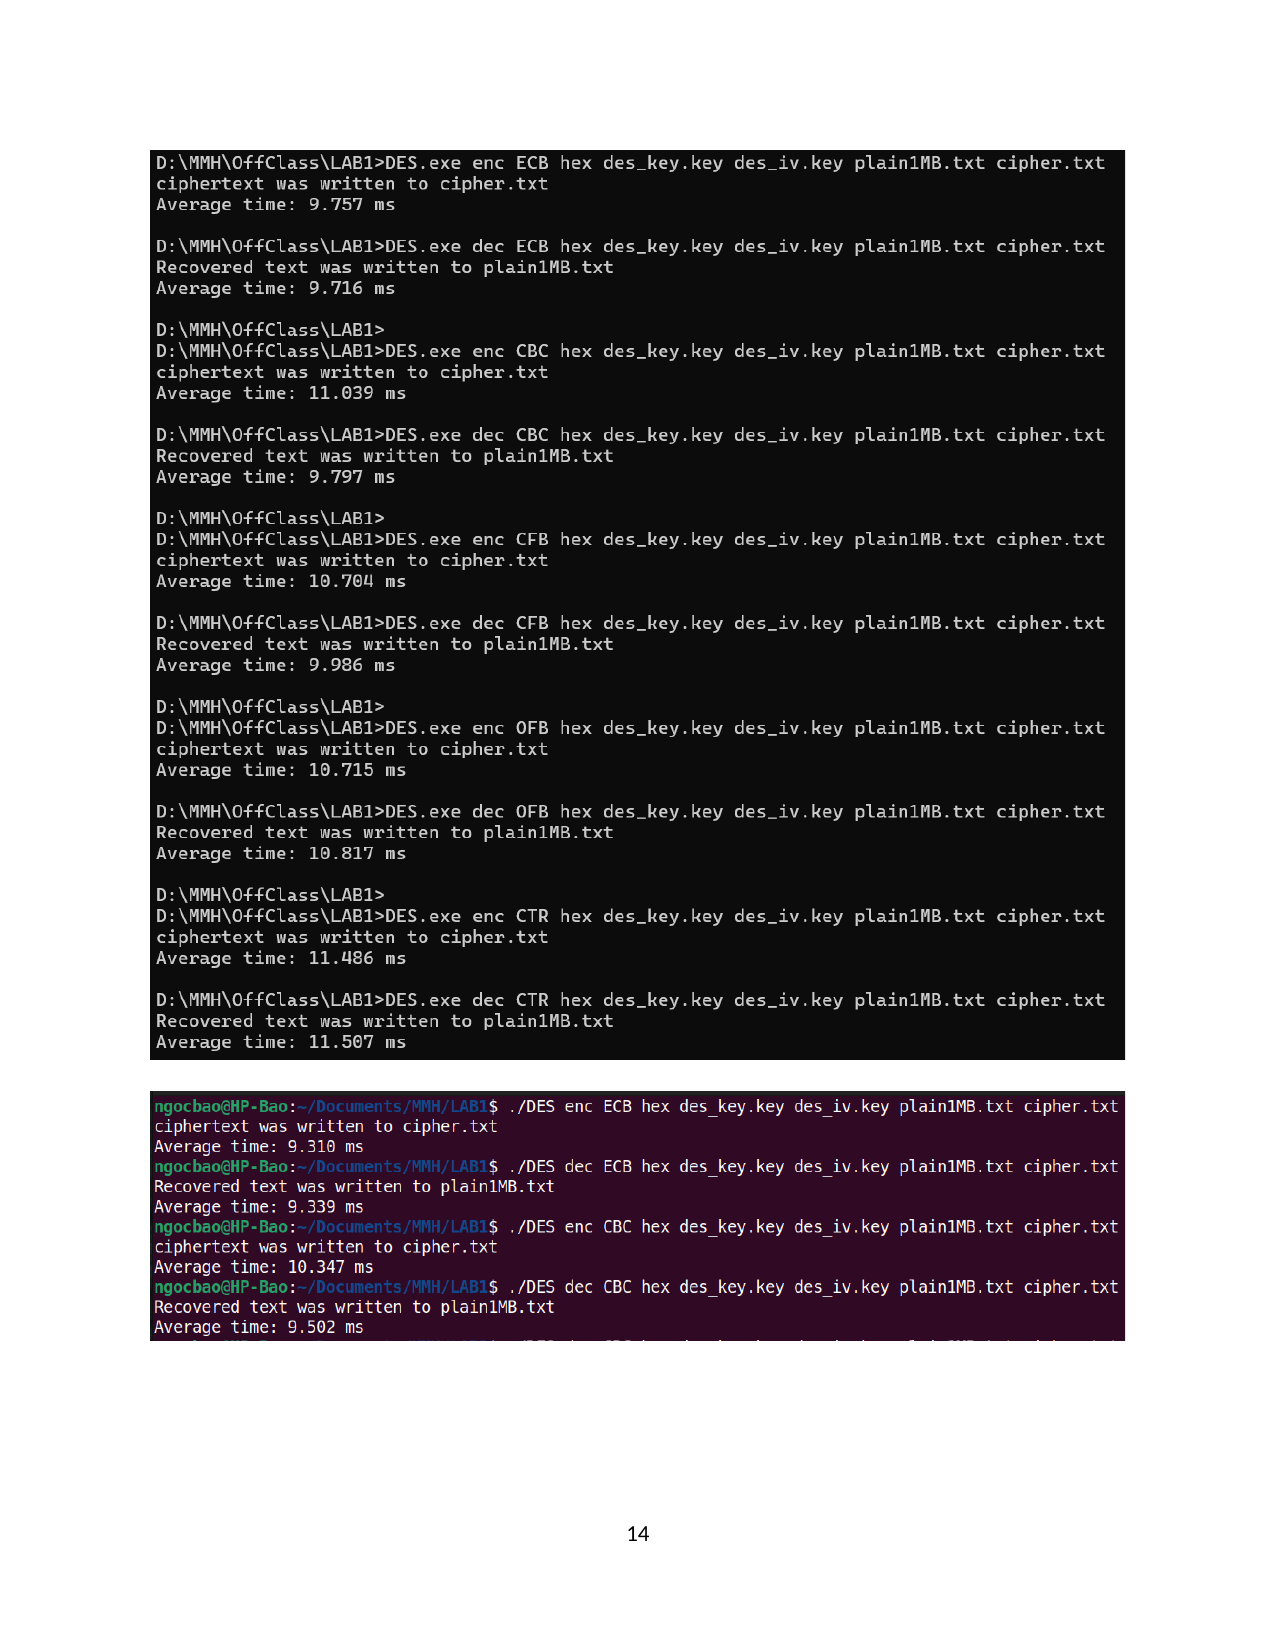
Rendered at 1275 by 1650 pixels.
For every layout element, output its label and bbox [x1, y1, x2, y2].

picture [150, 150, 1125, 1060]
picture [150, 1091, 1125, 1341]
